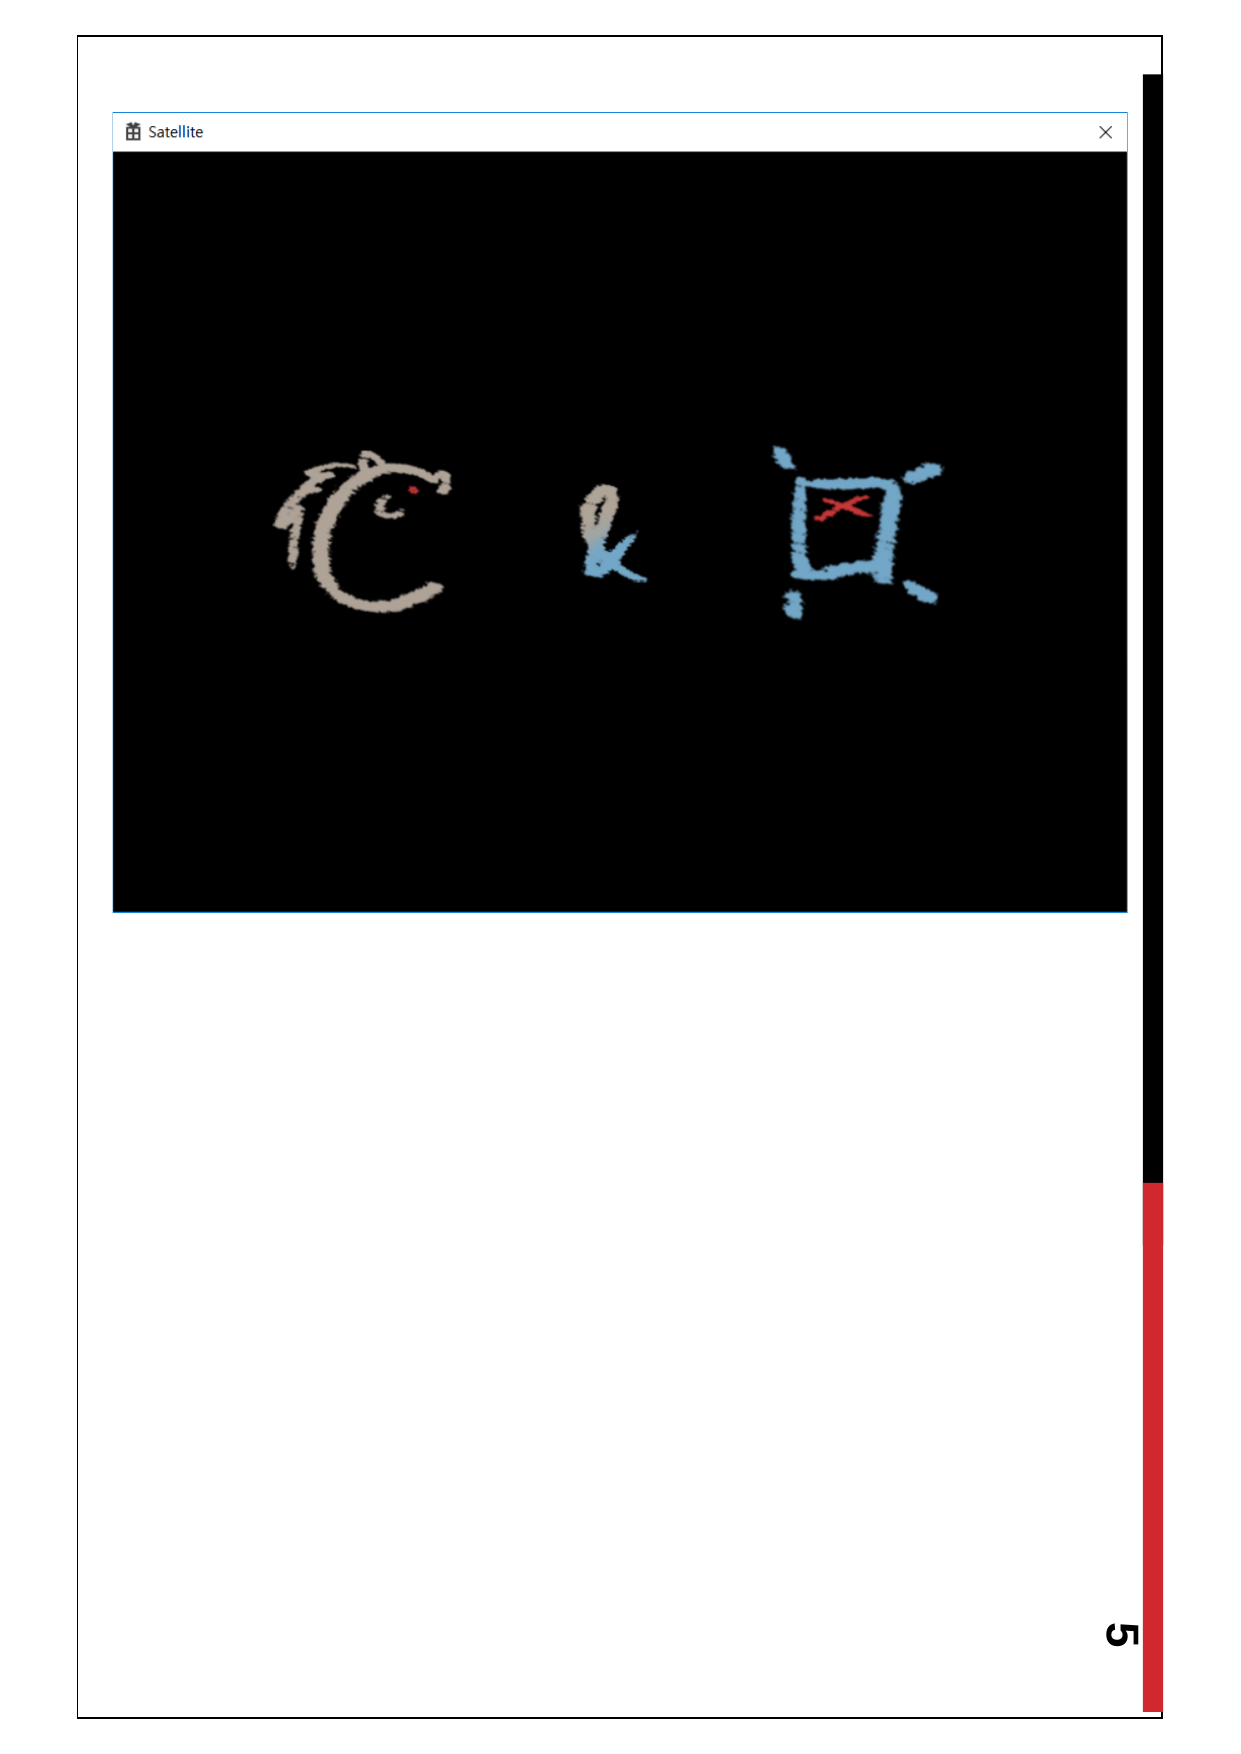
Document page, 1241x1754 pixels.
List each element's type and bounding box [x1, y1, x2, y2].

picture [112, 112, 1128, 913]
